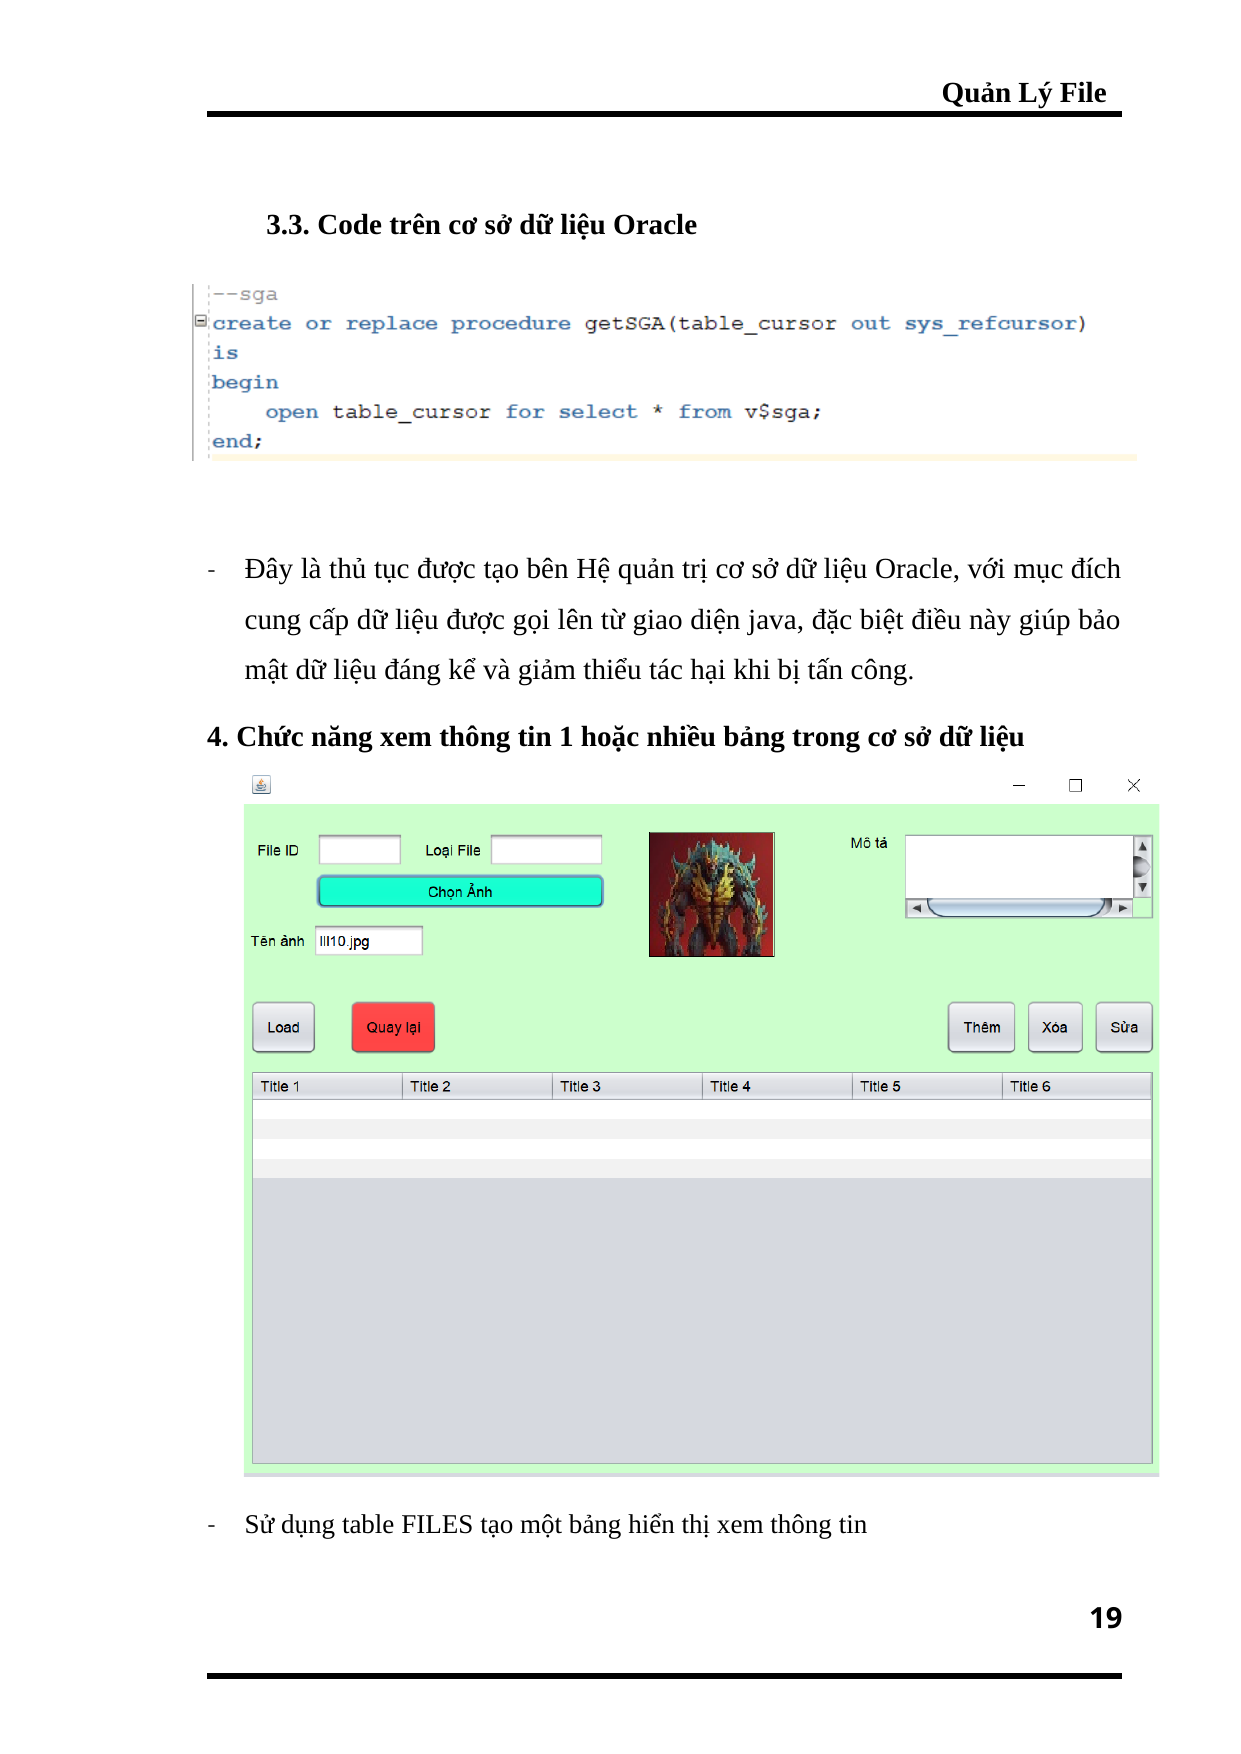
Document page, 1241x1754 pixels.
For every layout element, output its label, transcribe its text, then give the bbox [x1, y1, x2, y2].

picture [243, 769, 1160, 1477]
subtitle 4. Chức năng xem thông tin 1 hoặc nhiều bảng trong cơ sở dữ liệu [207, 719, 1122, 753]
picture [192, 284, 1137, 461]
list Đây là thủ tục được tạo bên Hệ quản trị cơ sở dữ liệu Oracle, với mục đích cung cấp dữ liệu được gọi lên từ giao diện java, đặc biệt điều này giúp bảo mật dữ liệu đáng kể và giảm thiểu tác hại khi bị tấn công. [207, 551, 1122, 686]
subtitle 3.3. Code trên cơ sở dữ liệu Oracle [266, 207, 1122, 240]
list Sử dụng table FILES tạo một bảng hiển thị xem thông tin [207, 1508, 1122, 1541]
